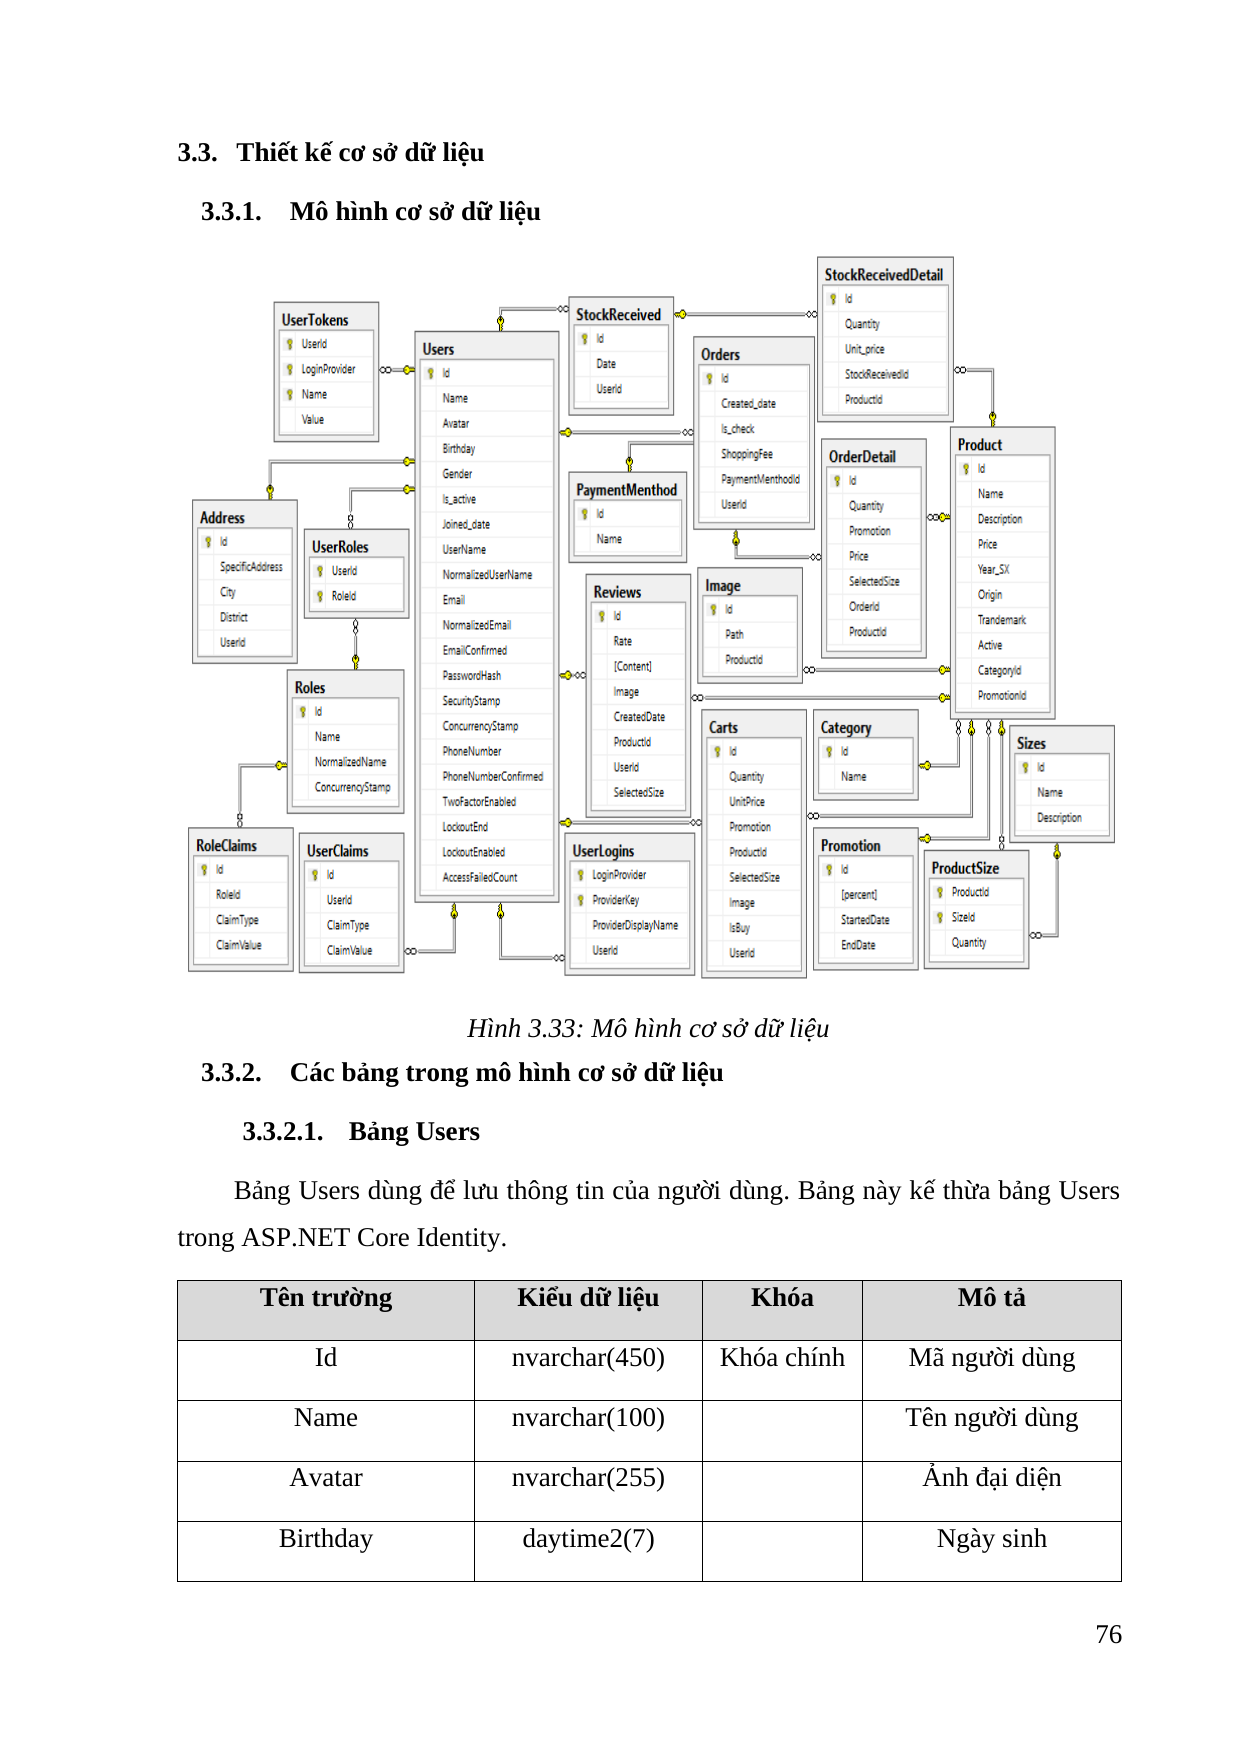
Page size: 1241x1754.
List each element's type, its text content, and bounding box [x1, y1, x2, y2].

table_header Khóa [703, 1281, 862, 1340]
table_cell [703, 1401, 862, 1461]
table_cell Mã người dùng [863, 1341, 1121, 1400]
subtitle Bảng Users [242, 1115, 1122, 1146]
table_cell [703, 1522, 862, 1581]
subtitle Mô hình cơ sở dữ liệu [201, 195, 1122, 226]
subtitle Thiết kế cơ sở dữ liệu [177, 136, 1122, 167]
table_cell Name [178, 1401, 474, 1461]
text Bảng Users dùng để lưu thông tin của người dùng. Bảng này kế thừa bảng Users trong ASP.NET Core Identity. [177, 1174, 1122, 1252]
table_cell [703, 1462, 862, 1521]
subtitle Các bảng trong mô hình cơ sở dữ liệu [201, 1056, 1122, 1087]
table_cell nvarchar(255) [475, 1462, 702, 1521]
table_cell nvarchar(100) [475, 1401, 702, 1461]
table_cell nvarchar(450) [475, 1341, 702, 1400]
table_header Tên trường [178, 1281, 474, 1340]
table_cell daytime2(7) [475, 1522, 702, 1581]
table_cell Tên người dùng [863, 1401, 1121, 1461]
table_cell Ngày sinh [863, 1522, 1121, 1581]
table_header Kiểu dữ liệu [475, 1281, 702, 1340]
table_cell Birthday [178, 1522, 474, 1581]
table_header Mô tả [863, 1281, 1121, 1340]
table_cell Ảnh đại diện [863, 1462, 1121, 1521]
table_cell Khóa chính [703, 1341, 862, 1400]
table_cell Id [178, 1341, 474, 1400]
picture [177, 254, 1123, 984]
table_cell Avatar [178, 1462, 474, 1521]
